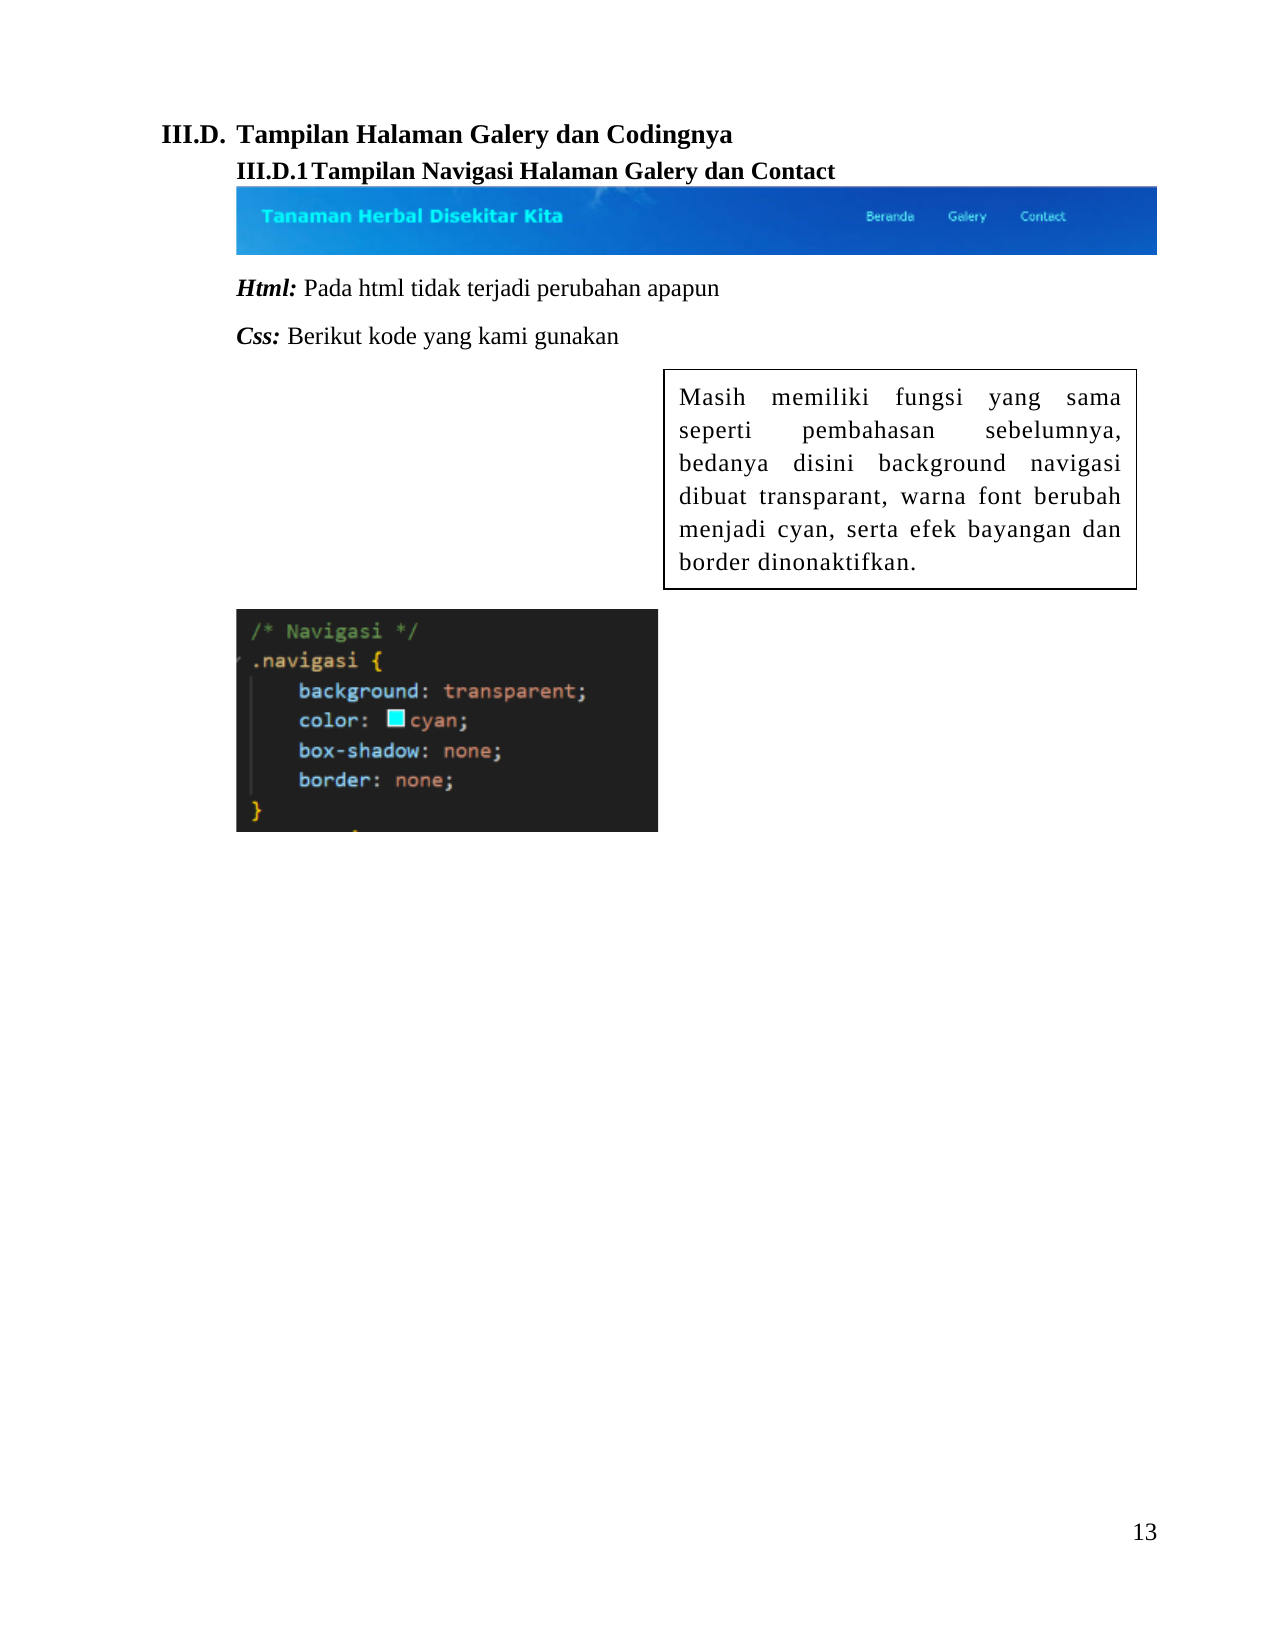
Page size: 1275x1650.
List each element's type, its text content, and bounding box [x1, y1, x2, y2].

picture [236, 609, 659, 832]
text Html: Pada html tidak terjadi perubahan apapun [236, 273, 1157, 302]
subtitle Tampilan Halaman Galery dan Codingnya [161, 118, 1157, 149]
text Css: Berikut kode yang kami gunakan [236, 321, 1157, 350]
subtitle Tampilan Navigasi Halaman Galery dan Contact [236, 156, 1157, 184]
picture [236, 186, 1157, 255]
